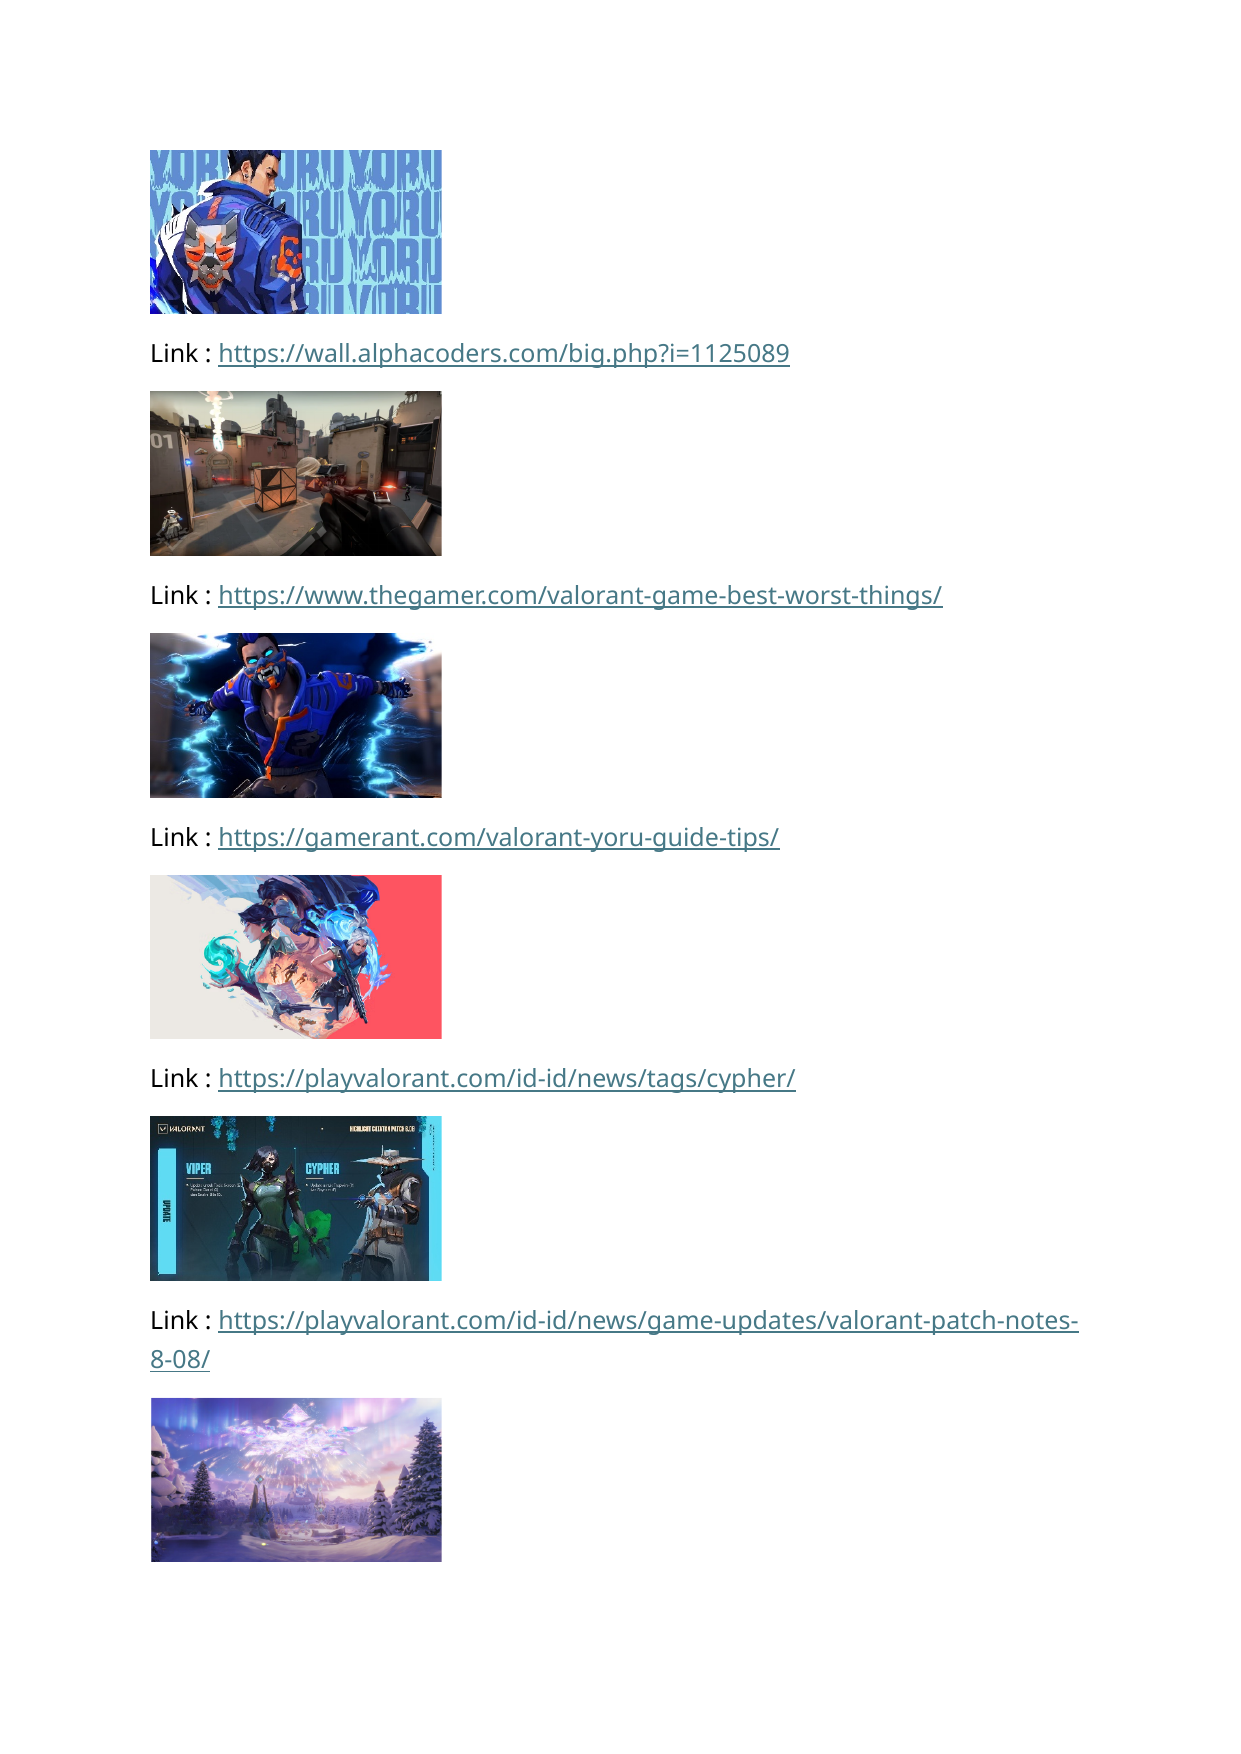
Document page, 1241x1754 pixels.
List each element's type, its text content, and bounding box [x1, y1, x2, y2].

text Link : https://www.thegamer.com/valorant-game-best-worst-things/ [150, 577, 1090, 612]
picture [150, 875, 442, 1039]
text Link : https://playvalorant.com/id-id/news/game-updates/valorant-patch-notes-8-08/ [150, 1302, 1090, 1376]
picture [150, 1116, 442, 1281]
picture [150, 1397, 442, 1562]
picture [150, 150, 442, 314]
text Link : https://playvalorant.com/id-id/news/tags/cypher/ [150, 1061, 1090, 1095]
text Link : https://wall.alphacoders.com/big.php?i=1125089 [150, 336, 1090, 370]
text Link : https://gamerant.com/valorant-yoru-guide-tips/ [150, 819, 1090, 853]
picture [150, 633, 442, 798]
picture [150, 391, 442, 556]
